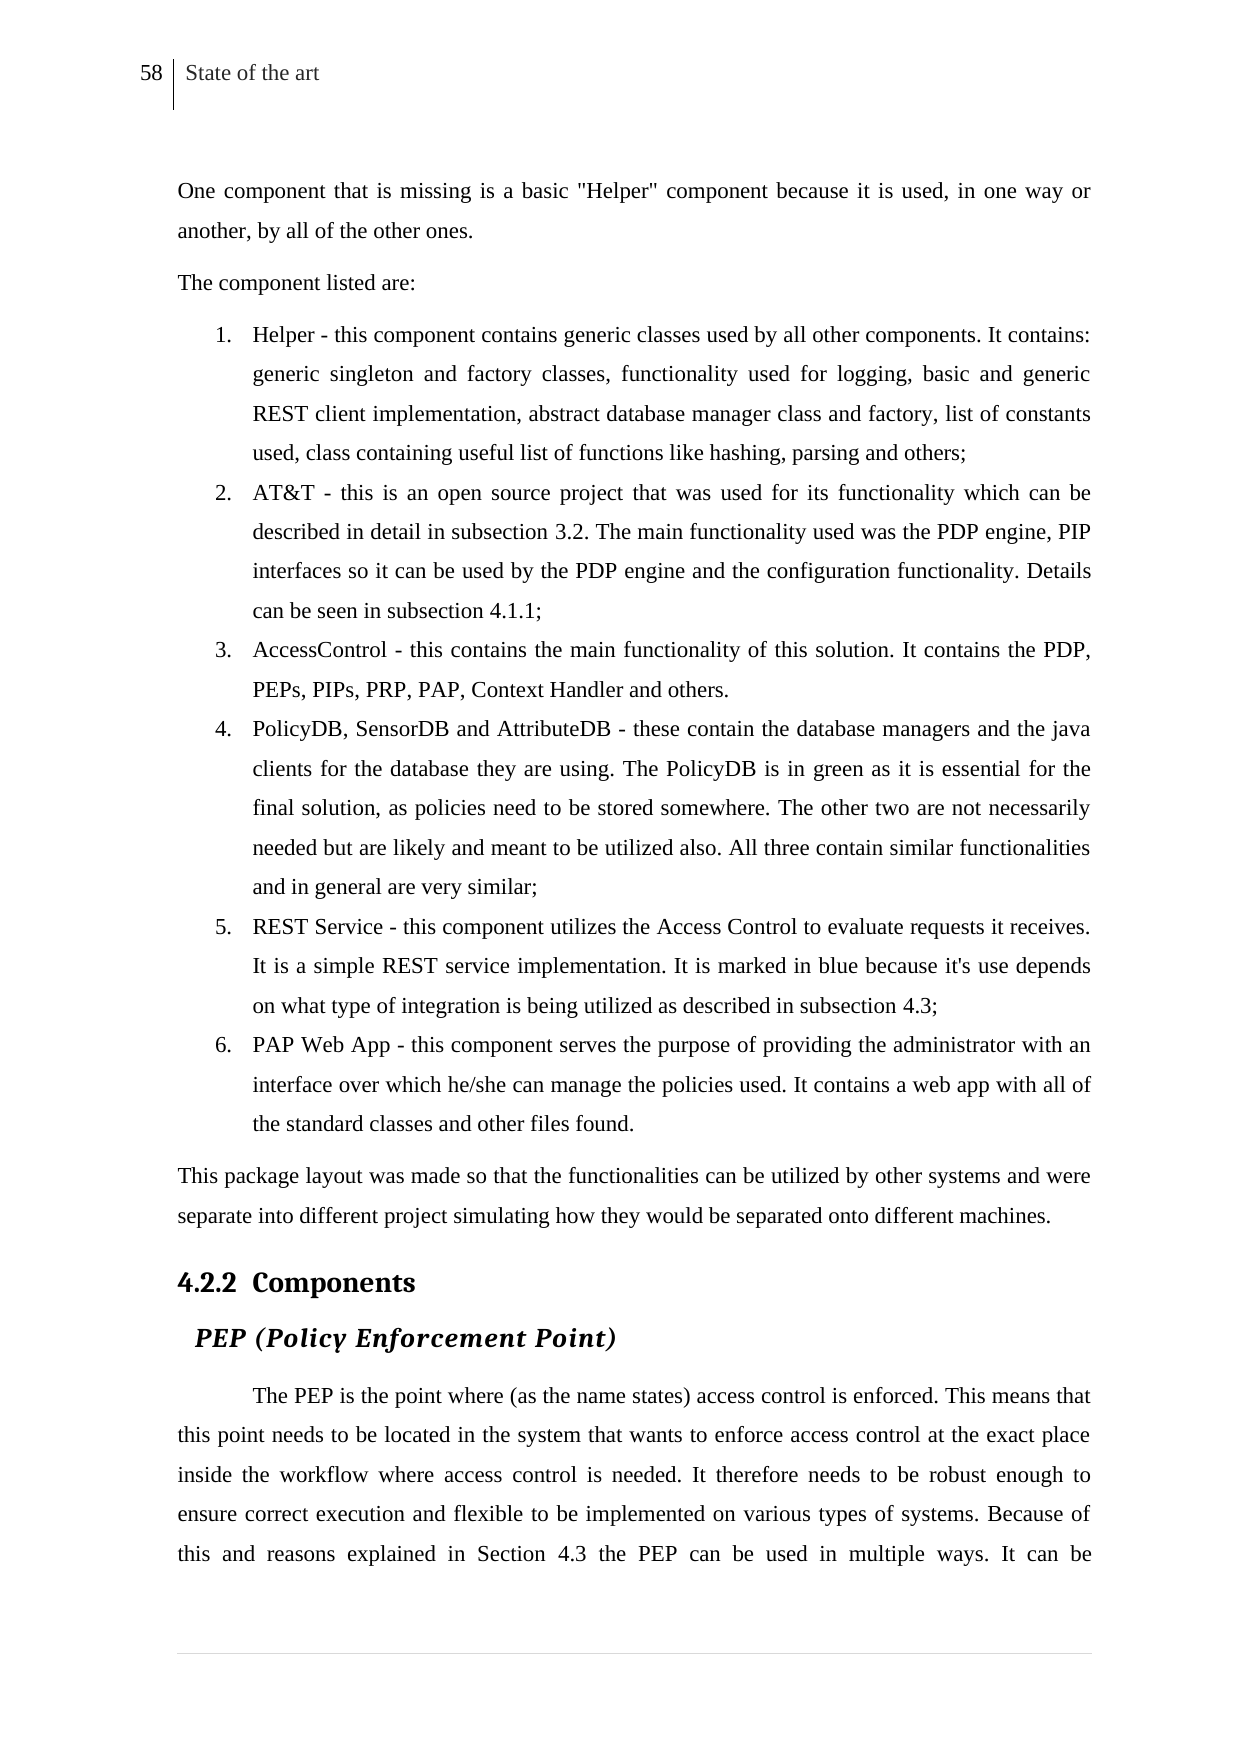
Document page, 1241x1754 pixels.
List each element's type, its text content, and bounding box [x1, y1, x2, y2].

list REST Service - this component utilizes the Access Control to evaluate requests it receives. It is a simple REST service implementation. It is marked in blue because it's use depends on what type of integration is being utilized as described in subsection 4.3; [215, 913, 1092, 1018]
list AT&T - this is an open source project that was used for its functionality which can be described in detail in subsection 3.2. The main functionality used was the PDP engine, PIP interfaces so it can be used by the PDP engine and the configuration functionality. Details can be seen in subsection 4.1.1; [215, 478, 1092, 623]
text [177, 1382, 1092, 1566]
list PAP Web App - this component serves the purpose of providing the administrator with an interface over which he/she can manage the policies used. It contains a web app with all of the standard classes and other files found. [215, 1031, 1092, 1137]
text One component that is missing is a basic "Helper" component because it is used, in one way or another, by all of the other ones. [177, 177, 1092, 243]
list Helper - this component contains generic classes used by all other components. It contains: generic singleton and factory classes, functionality used for logging, basic and generic REST client implementation, abstract database manager class and factory, list of constants used, class containing useful list of functions like hashing, parsing and others; [215, 321, 1092, 465]
list PolicyDB, SensorDB and AttributeDB - these contain the database managers and the java clients for the database they are using. The PolicyDB is in green as it is essential for the final solution, as policies need to be stored somewhere. The other two are not necessarily needed but are likely and meant to be utilized also. All three contain similar functionalities and in general are very similar; [215, 715, 1092, 900]
text The component listed are: [177, 269, 1092, 295]
subtitle PEP (Policy Enforcement Point) [195, 1323, 1092, 1354]
list AccessControl - this contains the main functionality of this solution. It contains the PDP, PEPs, PIPs, PRP, PAP, Context Handler and others. [215, 636, 1092, 702]
subtitle Components [177, 1266, 1092, 1300]
text This package layout was made so that the functionalities can be utilized by other systems and were separate into different project simulating how they would be separated onto different machines. [177, 1162, 1092, 1228]
